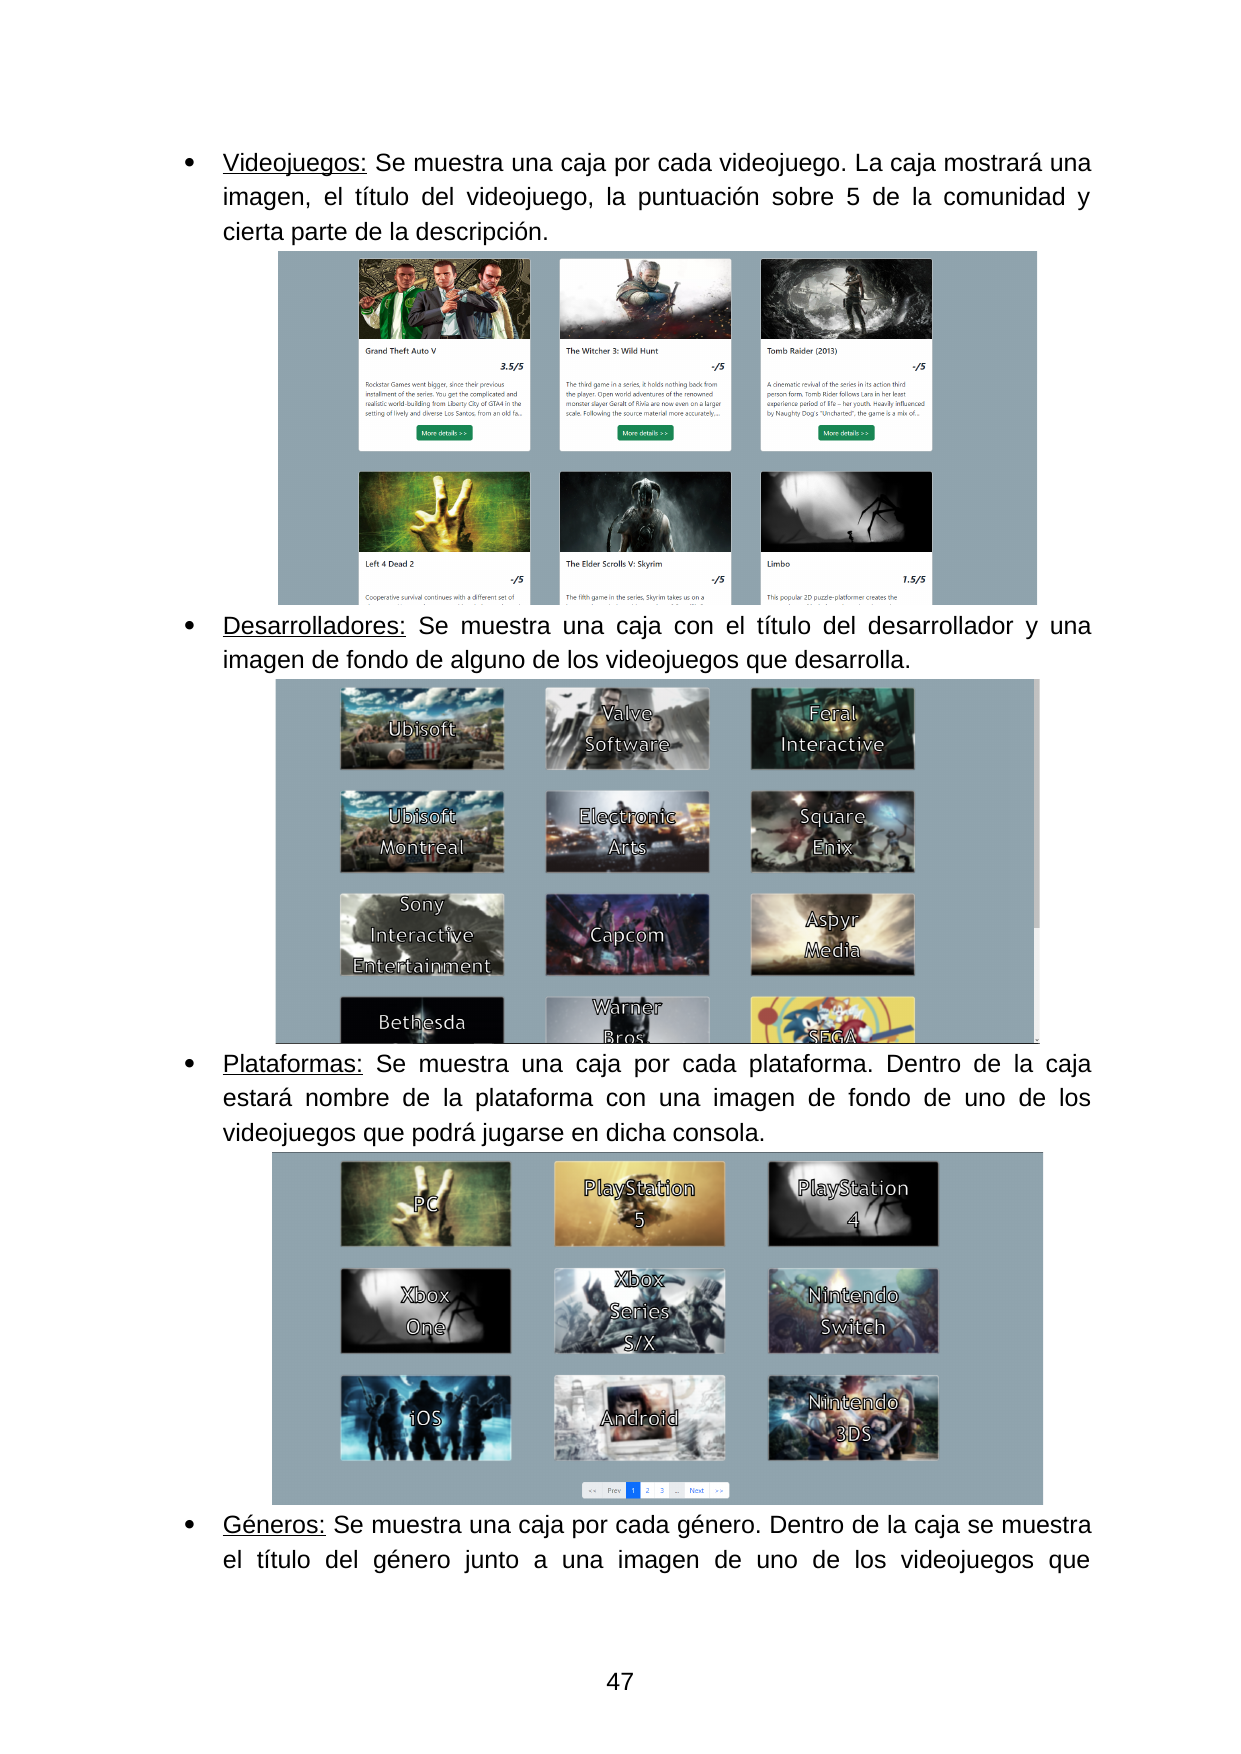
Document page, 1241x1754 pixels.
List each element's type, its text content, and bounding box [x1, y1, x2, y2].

list Videojuegos: Se muestra una caja por cada videojuego. La caja mostrará una imagen, el título del videojuego, la puntuación sobre 5 de la comunidad y cierta parte de la descripción. [185, 148, 1092, 246]
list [185, 1510, 1092, 1573]
picture [278, 251, 1038, 605]
picture [275, 679, 1040, 1044]
picture [272, 1152, 1044, 1505]
list Desarrolladores: Se muestra una caja con el título del desarrollador y una imagen de fondo de alguno de los videojuegos que desarrolla. [185, 611, 1092, 674]
list Plataformas: Se muestra una caja por cada plataforma. Dentro de la caja estará nombre de la plataforma con una imagen de fondo de uno de los videojuegos que podrá jugarse en dicha consola. [185, 1049, 1092, 1147]
